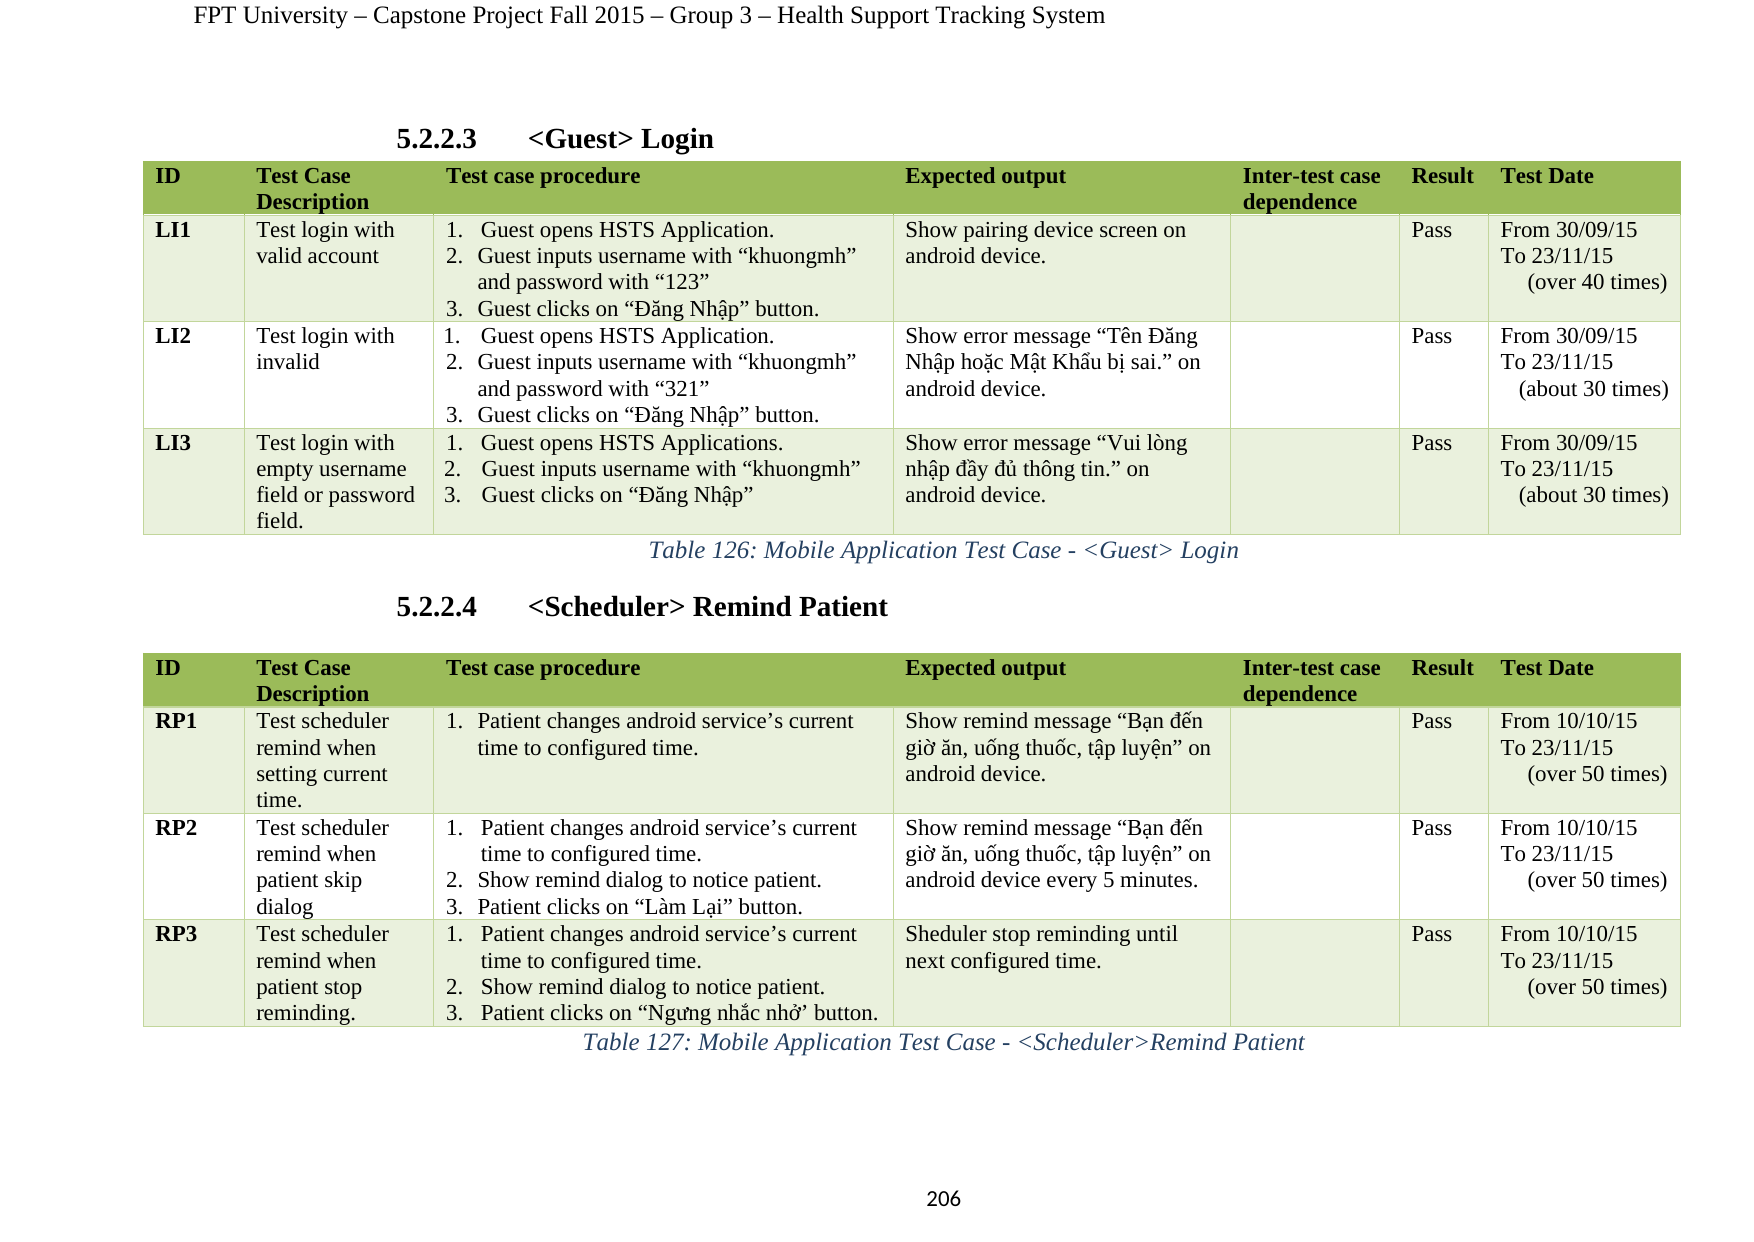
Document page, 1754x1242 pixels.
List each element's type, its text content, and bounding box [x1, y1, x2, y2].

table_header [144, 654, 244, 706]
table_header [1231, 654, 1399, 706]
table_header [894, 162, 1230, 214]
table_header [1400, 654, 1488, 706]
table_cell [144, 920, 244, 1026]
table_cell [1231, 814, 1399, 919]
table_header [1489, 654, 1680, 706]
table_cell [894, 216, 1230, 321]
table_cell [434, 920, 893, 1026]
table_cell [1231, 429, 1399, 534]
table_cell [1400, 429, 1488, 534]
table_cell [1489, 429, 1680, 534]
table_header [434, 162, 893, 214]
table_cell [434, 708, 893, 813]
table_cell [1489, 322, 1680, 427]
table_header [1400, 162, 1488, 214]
subtitle <Scheduler> Remind Patient [396, 589, 1725, 622]
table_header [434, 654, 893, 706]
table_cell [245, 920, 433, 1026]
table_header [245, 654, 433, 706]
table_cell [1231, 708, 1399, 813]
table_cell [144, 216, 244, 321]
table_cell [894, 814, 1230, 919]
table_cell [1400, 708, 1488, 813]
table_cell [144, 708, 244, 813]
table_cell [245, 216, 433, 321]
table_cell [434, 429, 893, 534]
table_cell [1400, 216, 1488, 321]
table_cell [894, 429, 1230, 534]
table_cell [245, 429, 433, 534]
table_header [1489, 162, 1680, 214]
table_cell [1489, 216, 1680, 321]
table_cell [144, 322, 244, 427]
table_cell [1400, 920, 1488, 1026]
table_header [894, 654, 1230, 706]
text Table 126: Mobile Application Test Case - <Guest> Login [162, 535, 1725, 564]
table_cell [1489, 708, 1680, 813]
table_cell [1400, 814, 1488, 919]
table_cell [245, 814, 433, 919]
subtitle <Guest> Login [396, 121, 1725, 154]
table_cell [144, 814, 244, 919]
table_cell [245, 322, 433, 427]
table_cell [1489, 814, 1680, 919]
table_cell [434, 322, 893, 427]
text Table 127: Mobile Application Test Case - <Scheduler>Remind Patient [162, 1027, 1725, 1056]
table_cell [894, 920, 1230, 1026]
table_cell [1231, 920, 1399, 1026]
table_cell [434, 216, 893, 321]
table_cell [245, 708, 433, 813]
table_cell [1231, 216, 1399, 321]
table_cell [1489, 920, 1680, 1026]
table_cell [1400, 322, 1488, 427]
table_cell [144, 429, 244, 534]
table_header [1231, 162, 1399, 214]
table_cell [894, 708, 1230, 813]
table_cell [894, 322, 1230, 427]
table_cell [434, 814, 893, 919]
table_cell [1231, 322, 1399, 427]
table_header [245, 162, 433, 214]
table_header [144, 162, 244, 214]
